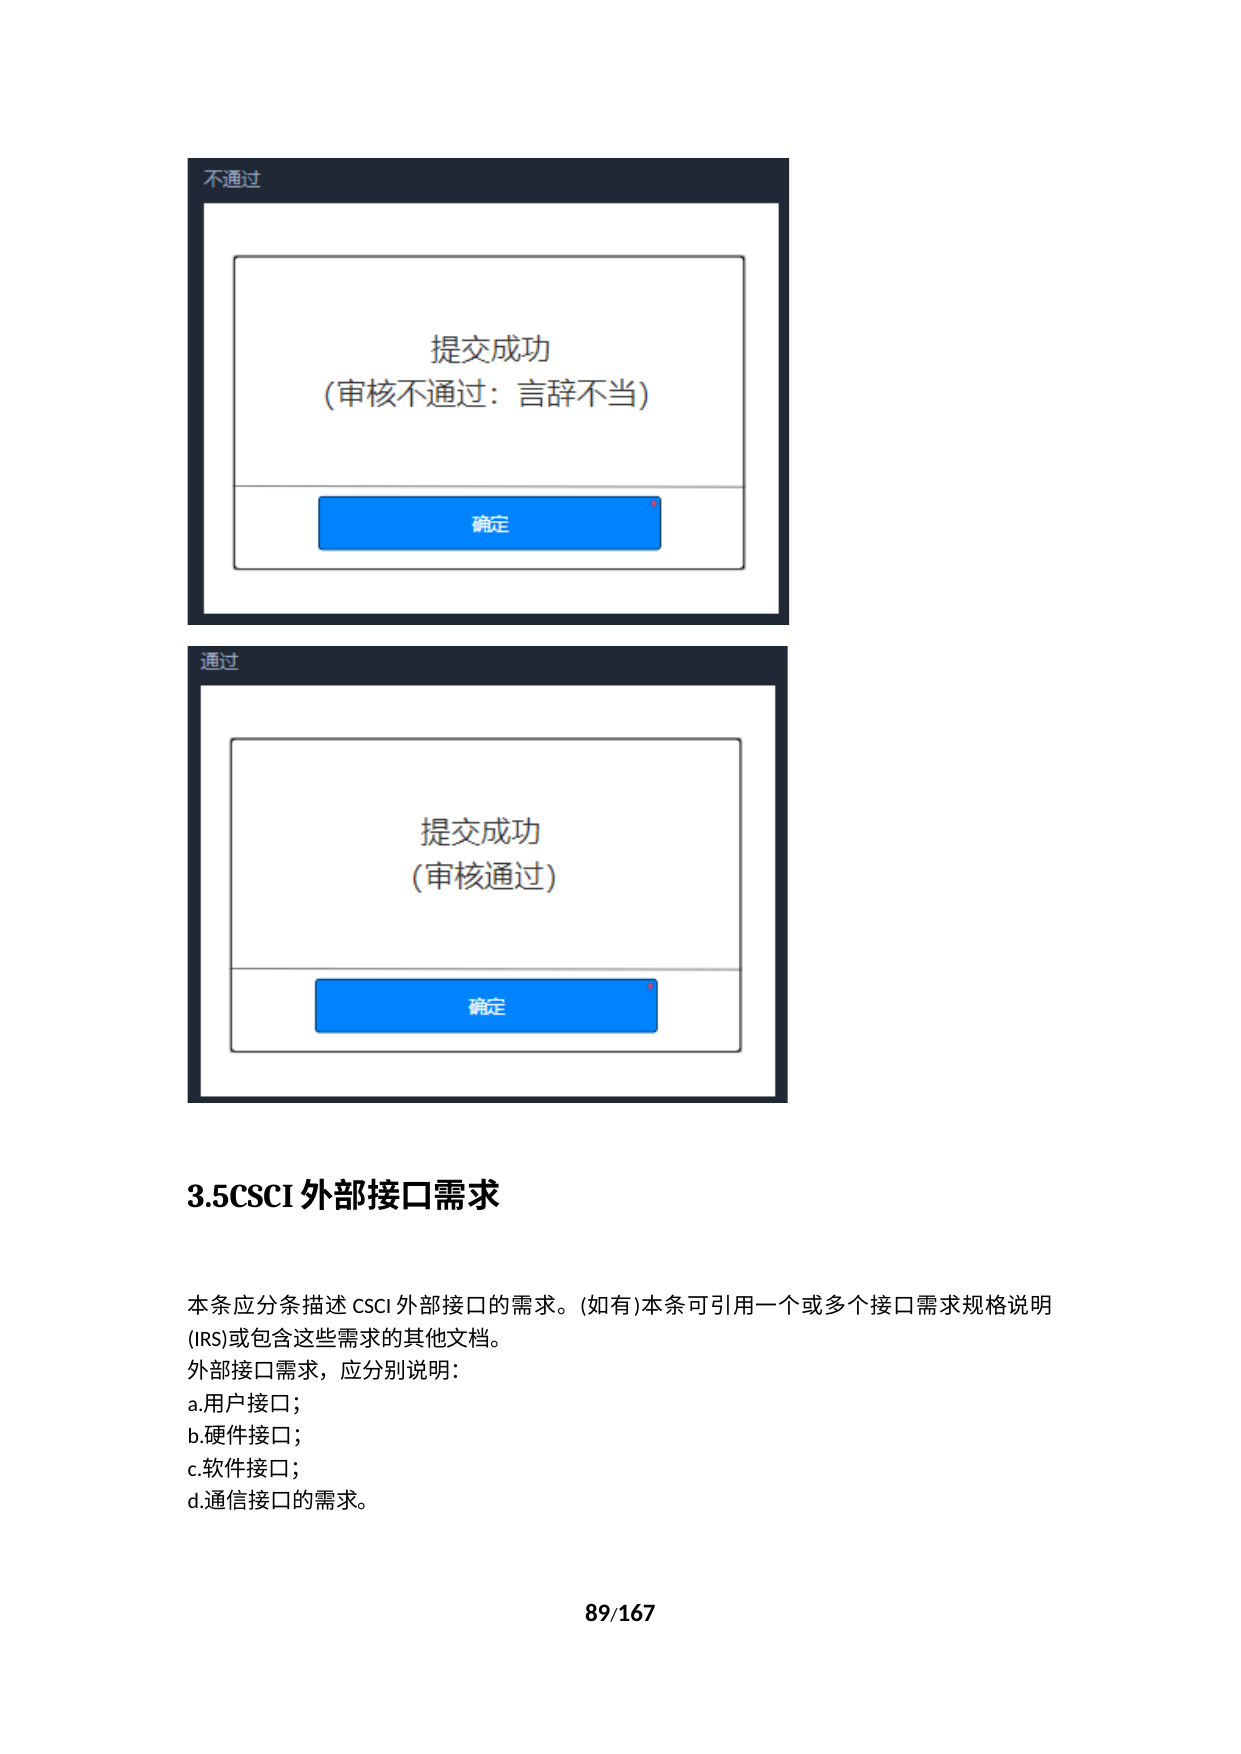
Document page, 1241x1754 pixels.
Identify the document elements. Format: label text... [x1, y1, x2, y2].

text d.通信接口的需求。 [187, 1483, 1053, 1515]
text c.软件接口； [187, 1450, 1053, 1483]
text 外部接口需求，应分别说明： [187, 1353, 1053, 1385]
text b.硬件接口； [187, 1418, 1053, 1450]
text 本条应分条描述CSCI外部接口的需求。(如有)本条可引用一个或多个接口需求规格说明(IRS)或包含这些需求的其他文档。 [187, 1288, 1053, 1353]
subtitle 3.5CSCI外部接口需求 [187, 1161, 1053, 1226]
text a.用户接口； [187, 1385, 1053, 1418]
